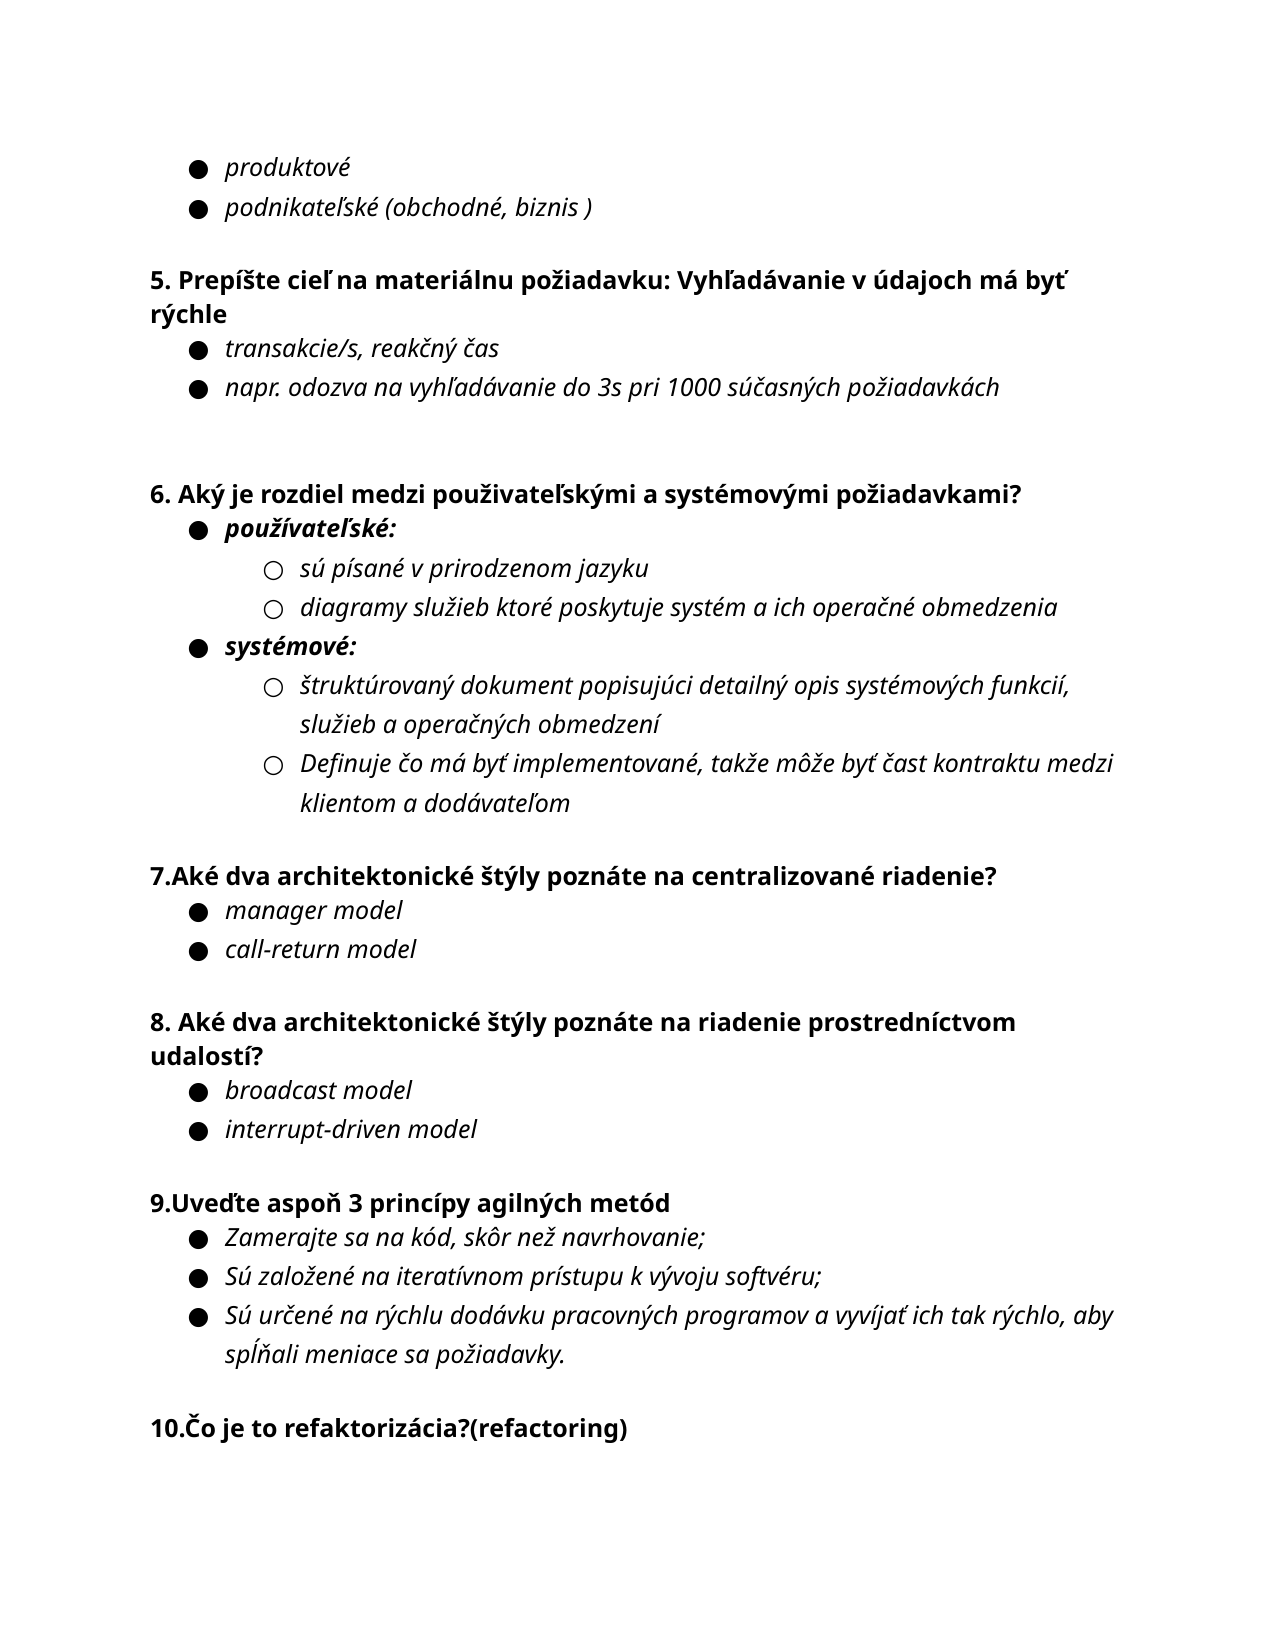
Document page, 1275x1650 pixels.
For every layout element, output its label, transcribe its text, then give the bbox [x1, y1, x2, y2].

list podnikateľské (obchodné, biznis ) [187, 189, 1125, 223]
list Definuje čo má byť implementované, takže môže byť čast kontraktu medzi klientom a dodávateľom [262, 746, 1125, 819]
text 8. Aké dva architektonické štýly poznáte na riadenie prostredníctvom udalostí? [150, 1005, 1125, 1073]
list sú písané v prirodzenom jazyku [262, 550, 1125, 584]
text 9.Uveďte aspoň 3 princípy agilných metód [150, 1185, 1125, 1219]
list interrupt-driven model [187, 1112, 1125, 1146]
text 5. Prepíšte cieľ na materiálnu požiadavku: Vyhľadávanie v údajoch má byť rýchle [150, 262, 1125, 331]
list broadcast model [187, 1073, 1125, 1107]
text 10.Čo je to refaktorizácia?(refactoring) [150, 1410, 1125, 1444]
list produktové [187, 150, 1125, 184]
list systémové: [187, 628, 1125, 663]
list napr. odozva na vyhľadávanie do 3s pri 1000 súčasných požiadavkách [187, 370, 1125, 404]
list štruktúrovaný dokument popisujúci detailný opis systémových funkcií, služieb a operačných obmedzení [262, 668, 1125, 741]
list Sú určené na rýchlu dodávku pracovných programov a vyvíjať ich tak rýchlo, aby spĺňali meniace sa požiadavky. [187, 1298, 1125, 1371]
text 6. Aký je rozdiel medzi použivateľskými a systémovými požiadavkami? [150, 477, 1125, 511]
text 7.Aké dva architektonické štýly poznáte na centralizované riadenie? [150, 858, 1125, 892]
list transakcie/s, reakčný čas [187, 331, 1125, 364]
list call-return model [187, 932, 1125, 966]
list Zamerajte sa na kód, skôr než navrhovanie; [187, 1219, 1125, 1253]
list používateľské: [187, 511, 1125, 545]
list Sú založené na iteratívnom prístupu k vývoju softvéru; [187, 1259, 1125, 1293]
list diagramy služieb ktoré poskytuje systém a ich operačné obmedzenia [262, 589, 1125, 623]
list manager model [187, 892, 1125, 927]
